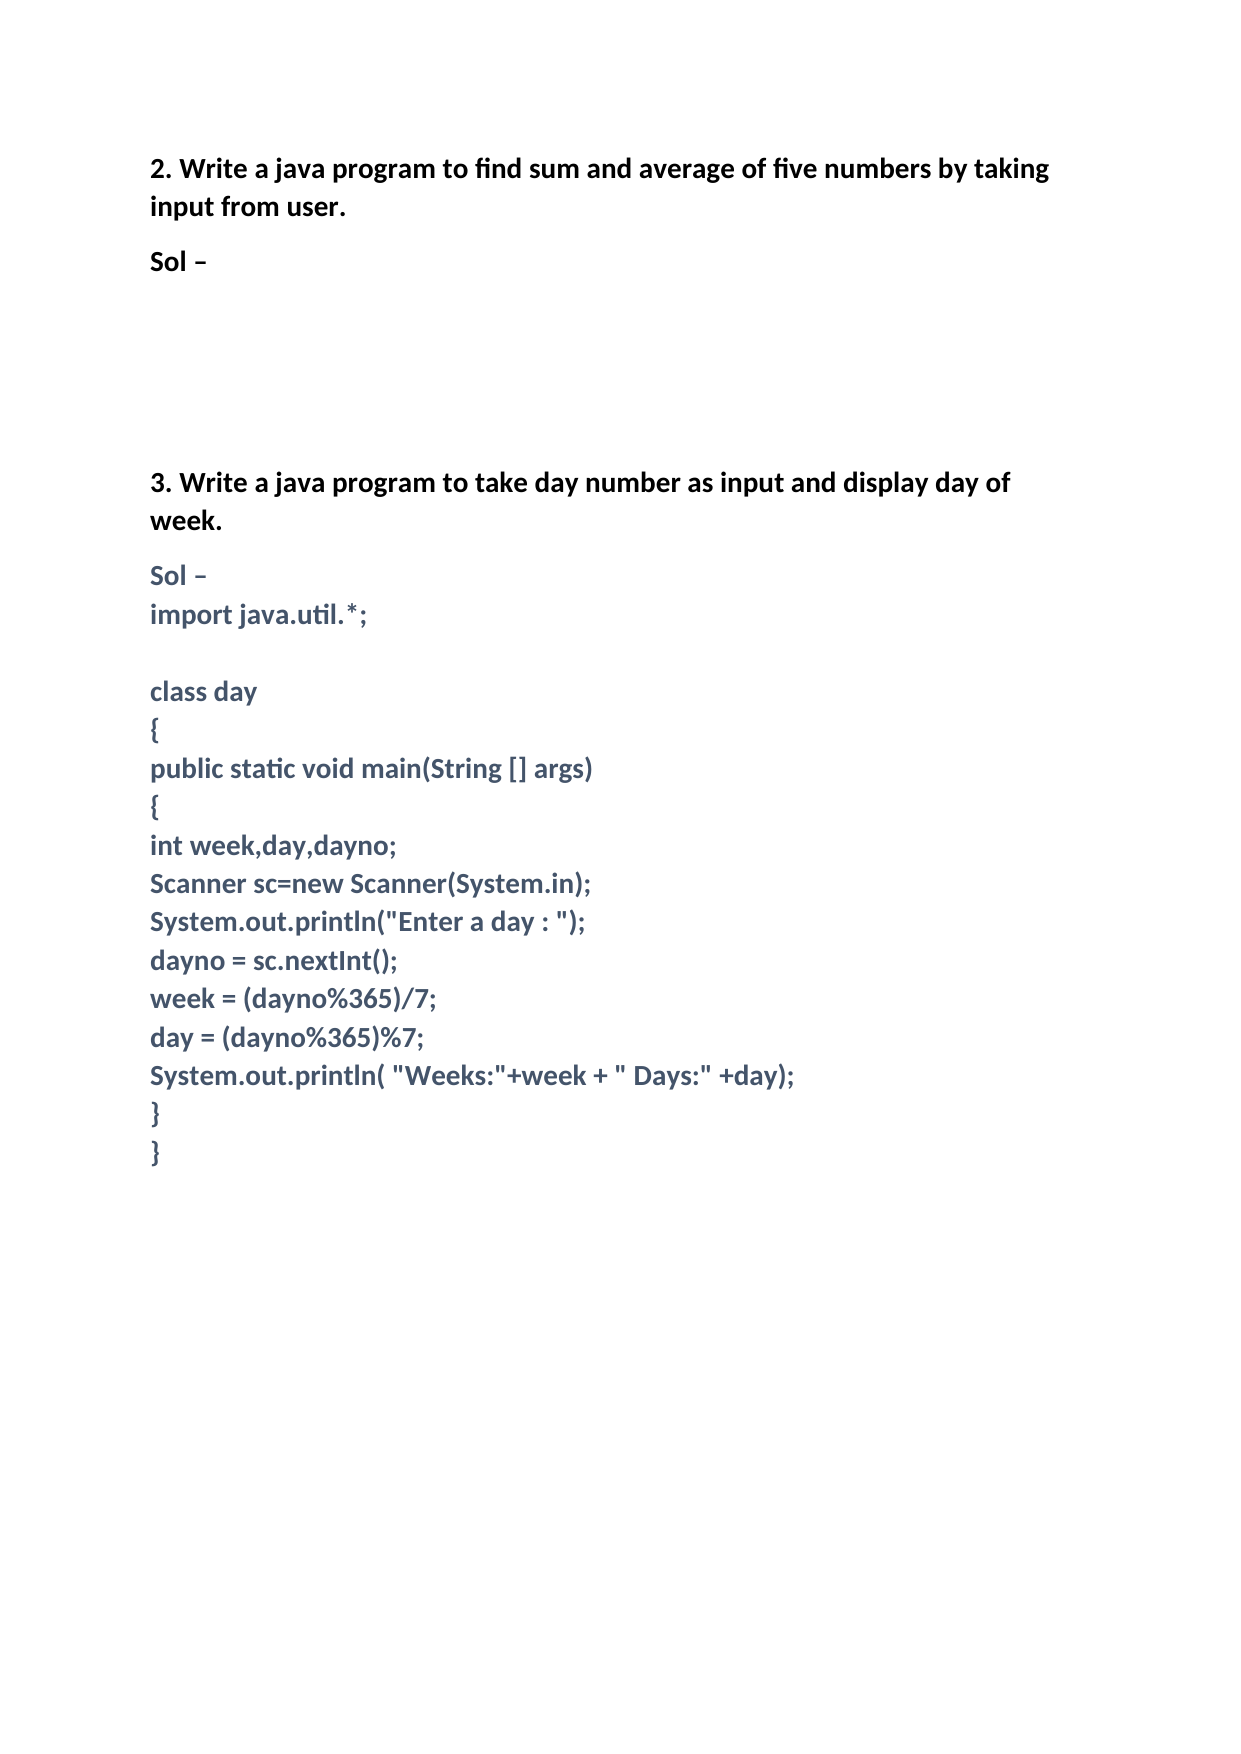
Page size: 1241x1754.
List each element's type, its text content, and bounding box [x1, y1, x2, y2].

text dayno = sc.nextInt(); [150, 942, 1090, 977]
text public static void main(String [] args) [150, 750, 1090, 785]
text Scanner sc=new Scanner(System.in); [150, 865, 1090, 901]
text int week,day,dayno; [150, 827, 1090, 862]
text Sol – [150, 243, 1090, 279]
text class day [150, 673, 1090, 708]
text { [150, 788, 1090, 824]
text Sol – [150, 557, 1090, 593]
text 3. Write a java program to take day number as input and display day of week. [150, 464, 1090, 538]
text } [150, 1134, 1090, 1170]
text { [150, 711, 1090, 747]
text week = (dayno%365)/7; [150, 980, 1090, 1016]
text day = (dayno%365)%7; [150, 1019, 1090, 1054]
text 2. Write a java program to find sum and average of five numbers by taking input from user. [150, 150, 1090, 224]
text System.out.println("Enter a day : "); [150, 903, 1090, 939]
text import java.util.*; [150, 596, 1090, 632]
text } [150, 1096, 1090, 1131]
text System.out.println( "Weeks:"+week + " Days:" +day); [150, 1057, 1090, 1093]
